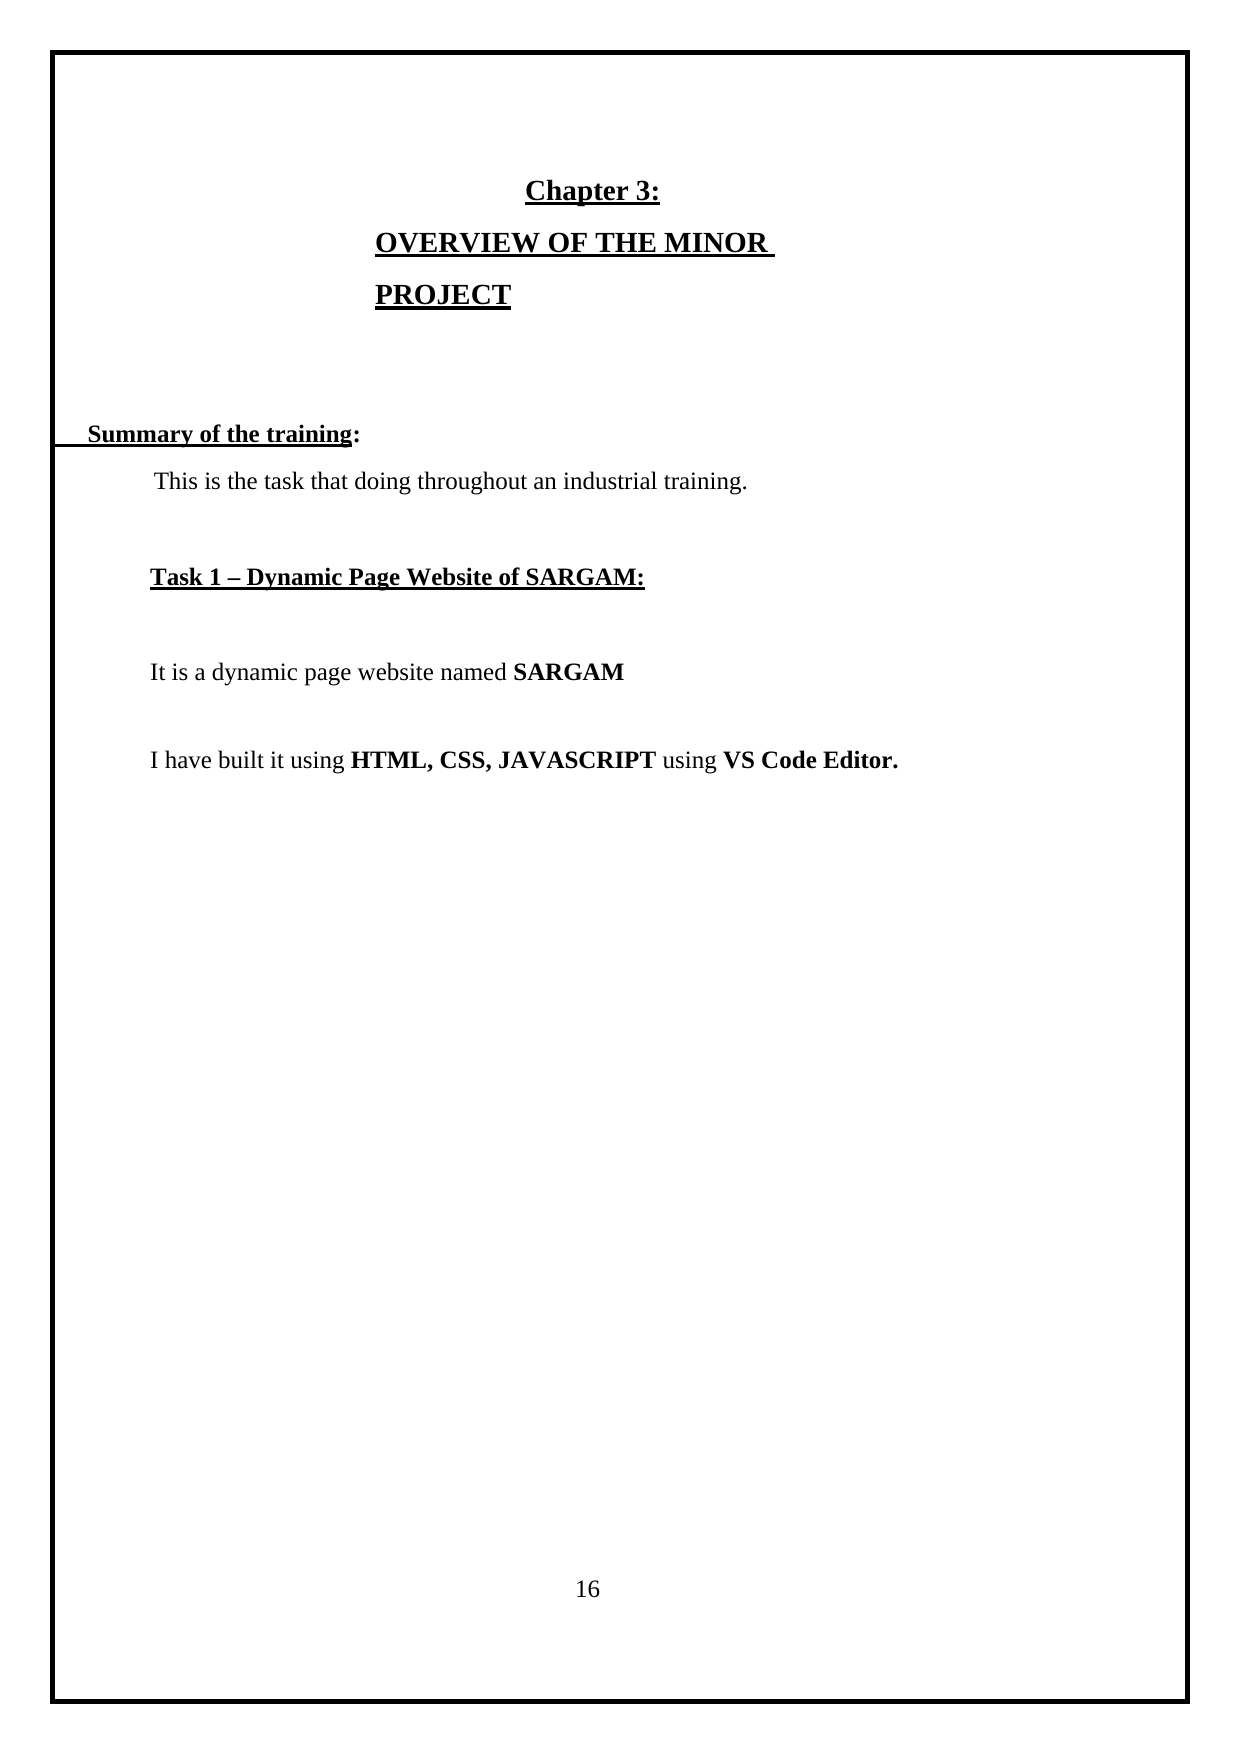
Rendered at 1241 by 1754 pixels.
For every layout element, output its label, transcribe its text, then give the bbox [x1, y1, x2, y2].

text Task 1 – Dynamic Page Website of SARGAM: [150, 562, 1178, 591]
list Summary of the training: [55, 419, 1178, 448]
text This is the task that doing throughout an industrial training. [153, 466, 1178, 495]
text It is a dynamic page website named SARGAM [150, 657, 1178, 686]
text I have built it using HTML, CSS, JAVASCRIPT using VS Code Editor. [150, 745, 1056, 774]
text 16 [500, 1574, 1178, 1602]
text Chapter 3: OVERVIEW OF THE MINOR PROJECT [375, 173, 815, 311]
